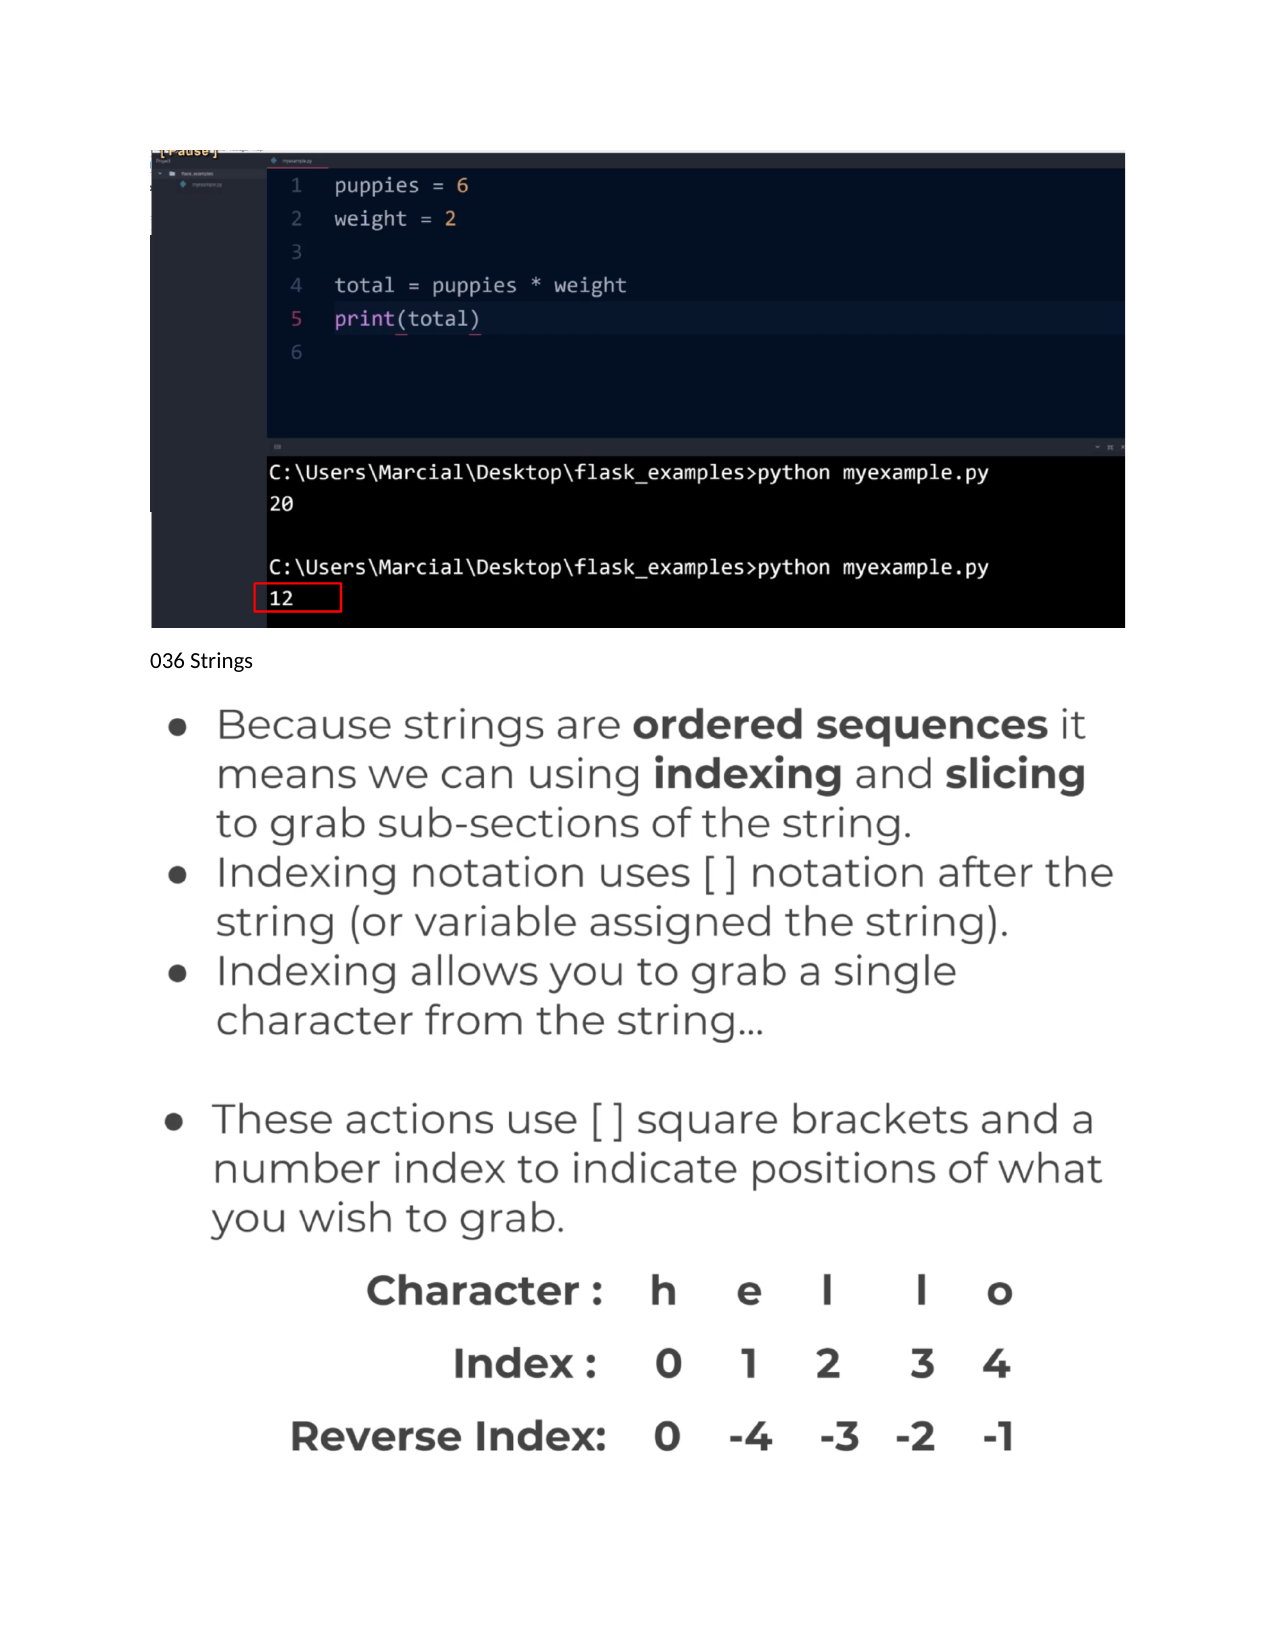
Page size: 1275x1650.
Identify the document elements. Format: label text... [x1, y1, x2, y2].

picture [150, 693, 1125, 1071]
picture [150, 1089, 1125, 1479]
text 036 Strings [150, 647, 1125, 674]
picture [150, 150, 1125, 628]
